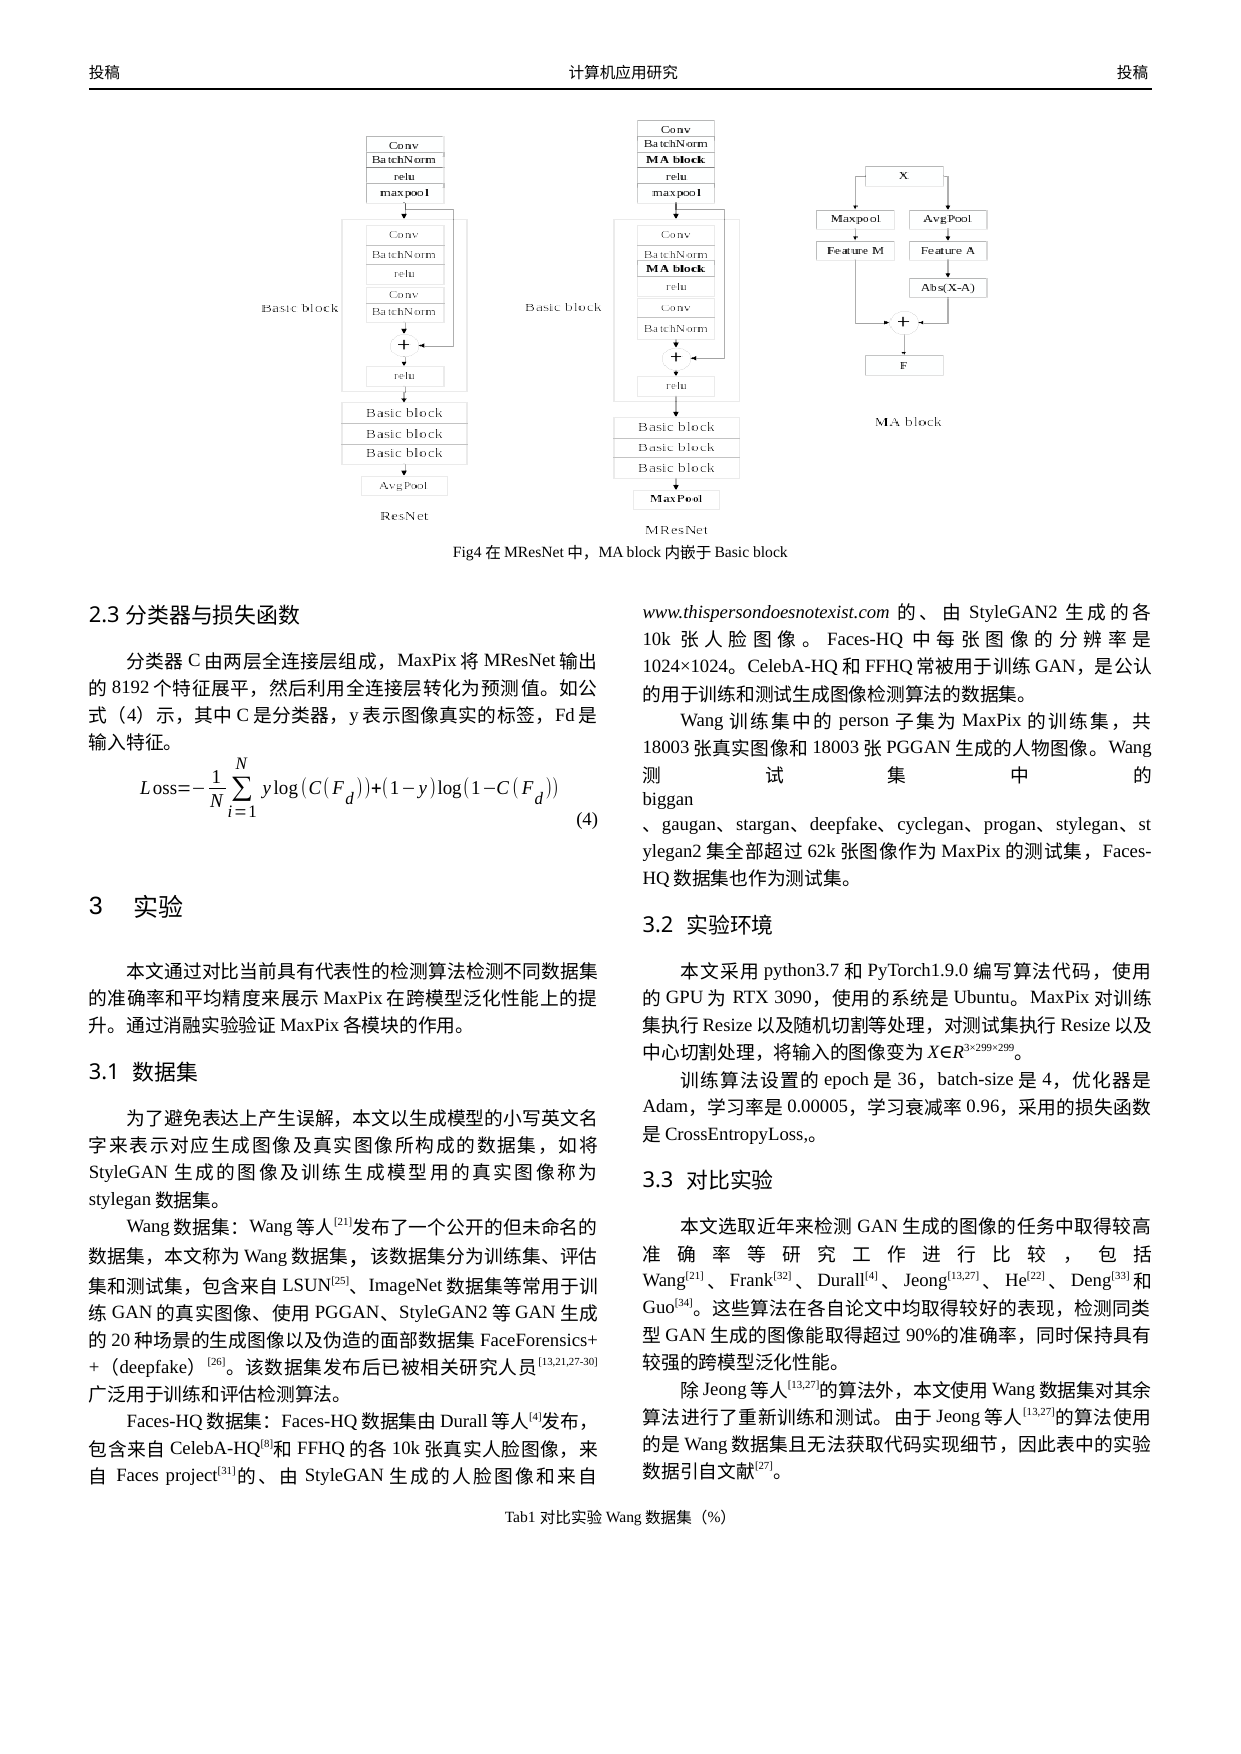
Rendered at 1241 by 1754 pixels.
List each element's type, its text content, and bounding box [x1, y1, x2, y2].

list 3 实验 [88, 871, 598, 940]
text 3.2 实验环境 [642, 908, 1152, 940]
text 3.3 对比实验 [642, 1163, 1152, 1195]
text Faces-HQ数据集：Faces-HQ数据集由Durall等人[4]发布，包含来自CelebA-HQ[8]和FFHQ的各10k张真实人脸图像，来自 Faces project[31]的、由StyleGAN生成的人脸图像和来自www.thispersondoesnotexist.com的、由StyleGAN2生成的各10k张人脸图像。Faces-HQ中每张图像的分辨率是1024×1024。CelebA-HQ和FFHQ常被用于训练GAN，是公认的用于训练和测试生成图像检测算法的数据集。 [642, 598, 1152, 706]
text Wang训练集中的person子集为MaxPix的训练集，共18003张真实图像和18003张PGGAN生成的人物图像。Wang测试集中的biggan、gaugan、stargan、deepfake、cyclegan、progan、stylegan、stylegan2集全部超过62k张图像作为MaxPix的测试集，Faces-HQ数据集也作为测试集。 [642, 706, 1152, 891]
text 本文采用python3.7和PyTorch1.9.0编写算法代码，使用的GPU为 RTX 3090，使用的系统是Ubuntu。MaxPix对训练集执行Resize以及随机切割等处理，对测试集执行Resize以及中心切割处理，将输入的图像变为X∈R3×299×299。 [642, 956, 1152, 1065]
text 本文通过对比当前具有代表性的检测算法检测不同数据集的准确率和平均精度来展示MaxPix在跨模型泛化性能上的提升。通过消融实验验证MaxPix各模块的作用。 [88, 957, 598, 1038]
text Faces-HQ数据集：Faces-HQ数据集由Durall等人[4]发布，包含来自CelebA-HQ[8]和FFHQ的各10k张真实人脸图像，来自 Faces project[31]的、由StyleGAN生成的人脸图像和来自www.thispersondoesnotexist.com的、由StyleGAN2生成的各10k张人脸图像。Faces-HQ中每张图像的分辨率是1024×1024。CelebA-HQ和FFHQ常被用于训练GAN，是公认的用于训练和测试生成图像检测算法的数据集。 [88, 1407, 598, 1489]
text (4) [88, 755, 598, 854]
text 训练算法设置的epoch是36，batch-size是4，优化器是Adam，学习率是0.00005，学习衰减率0.96，采用的损失函数是CrossEntropyLoss,。 [642, 1065, 1152, 1147]
text 分类器C由两层全连接层组成，MaxPix将MResNet输出的8192个特征展平，然后利用全连接层转化为预测值。如公式（4）示，其中C是分类器，y表示图像真实的标签，Fd是输入特征。 [88, 646, 598, 755]
text Tab1 对比实验 Wang数据集（%） [88, 1506, 1152, 1528]
text Wang数据集：Wang等人[21]发布了一个公开的但未命名的数据集，本文称为Wang数据集，该数据集分为训练集、评估集和测试集，包含来自LSUN[25]、ImageNet数据集等常用于训练GAN的真实图像、使用PGGAN、StyleGAN2等GAN生成的20种场景的生成图像以及伪造的面部数据集FaceForensics++（deepfake）[26]。该数据集发布后已被相关研究人员[13,21,27-30]广泛用于训练和评估检测算法。 [88, 1212, 598, 1407]
text 除Jeong等人[13,27]的算法外，本文使用Wang数据集对其余算法进行了重新训练和测试。由于Jeong等人[13,27]的算法使用的是Wang数据集且无法获取代码实现细节，因此表中的实验数据引自文献[27]。 [642, 1375, 1152, 1484]
text 3.1 数据集 [88, 1055, 598, 1087]
text 为了避免表达上产生误解，本文以生成模型的小写英文名字来表示对应生成图像及真实图像所构成的数据集，如将StyleGAN生成的图像及训练生成模型用的真实图像称为stylegan数据集。 [88, 1104, 598, 1212]
text Fig4 在MResNet中，MA block内嵌于Basic block [88, 540, 1152, 563]
text 本文选取近年来检测GAN生成的图像的任务中取得较高准确率等研究工作进行比较，包括Wang[21]、Frank[32]、Durall[4]、Jeong[13,27]、He[22]、Deng[33]和Guo[34]。这些算法在各自论文中均取得较好的表现，检测同类型GAN生成的图像能取得超过90%的准确率，同时保持具有较强的跨模型泛化性能。 [642, 1212, 1152, 1375]
text 2.3 分类器与损失函数 [88, 598, 598, 629]
